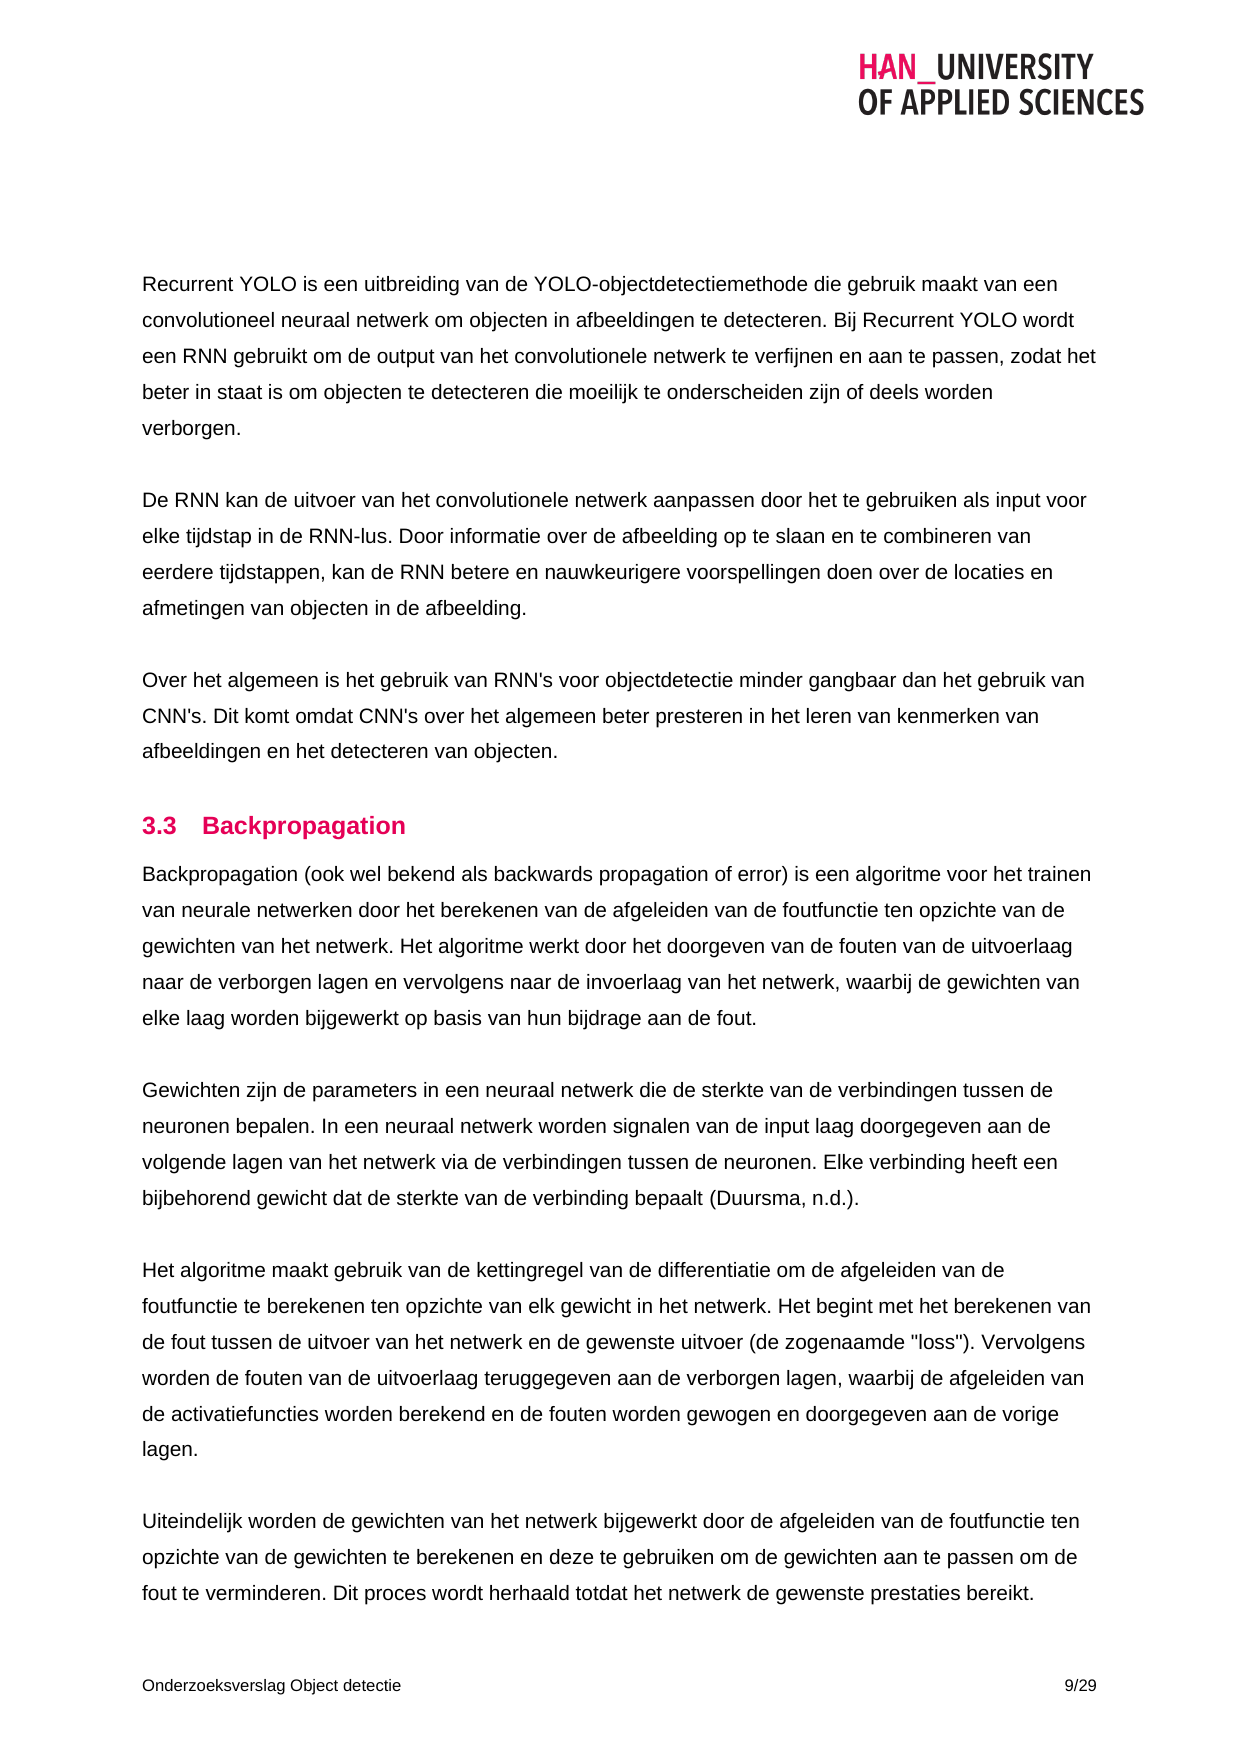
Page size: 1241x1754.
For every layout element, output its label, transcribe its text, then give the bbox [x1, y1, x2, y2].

text Uiteindelijk worden de gewichten van het netwerk bijgewerkt door de afgeleiden van de foutfunctie ten opzichte van de gewichten te berekenen en deze te gebruiken om de gewichten aan te passen om de fout te verminderen. Dit proces wordt herhaald totdat het netwerk de gewenste prestaties bereikt. [142, 1509, 1098, 1605]
subtitle Backpropagation [142, 811, 1098, 840]
text Gewichten zijn de parameters in een neuraal netwerk die de sterkte van de verbindingen tussen de neuronen bepalen. In een neuraal netwerk worden signalen van de input laag doorgegeven aan de volgende lagen van het netwerk via de verbindingen tussen de neuronen. Elke verbinding heeft een bijbehorend gewicht dat de sterkte van de verbinding bepaalt . [142, 1078, 1098, 1210]
picture [805, 0, 1198, 169]
text Recurrent YOLO is een uitbreiding van de YOLO-objectdetectiemethode die gebruik maakt van een convolutioneel neuraal netwerk om objecten in afbeeldingen te detecteren. Bij Recurrent YOLO wordt een RNN gebruikt om de output van het convolutionele netwerk te verfijnen en aan te passen, zodat het beter in staat is om objecten te detecteren die moeilijk te onderscheiden zijn of deels worden verborgen. [142, 272, 1098, 440]
text Backpropagation (ook wel bekend als backwards propagation of error) is een algoritme voor het trainen van neurale netwerken door het berekenen van de afgeleiden van de foutfunctie ten opzichte van de gewichten van het netwerk. Het algoritme werkt door het doorgeven van de fouten van de uitvoerlaag naar de verborgen lagen en vervolgens naar de invoerlaag van het netwerk, waarbij de gewichten van elke laag worden bijgewerkt op basis van hun bijdrage aan de fout. [142, 862, 1098, 1030]
text Over het algemeen is het gebruik van RNN's voor objectdetectie minder gangbaar dan het gebruik van CNN's. Dit komt omdat CNN's over het algemeen beter presteren in het leren van kenmerken van afbeeldingen en het detecteren van objecten. [142, 667, 1098, 763]
text De RNN kan de uitvoer van het convolutionele netwerk aanpassen door het te gebruiken als input voor elke tijdstap in de RNN-lus. Door informatie over de afbeelding op te slaan en te combineren van eerdere tijdstappen, kan de RNN betere en nauwkeurigere voorspellingen doen over de locaties en afmetingen van objecten in de afbeelding. [142, 488, 1098, 619]
text Het algoritme maakt gebruik van de kettingregel van de differentiatie om de afgeleiden van de foutfunctie te berekenen ten opzichte van elk gewicht in het netwerk. Het begint met het berekenen van de fout tussen de uitvoer van het netwerk en de gewenste uitvoer (de zogenaamde "loss"). Vervolgens worden de fouten van de uitvoerlaag teruggegeven aan de verborgen lagen, waarbij de afgeleiden van de activatiefuncties worden berekend en de fouten worden gewogen en doorgegeven aan de vorige lagen. [142, 1258, 1098, 1461]
